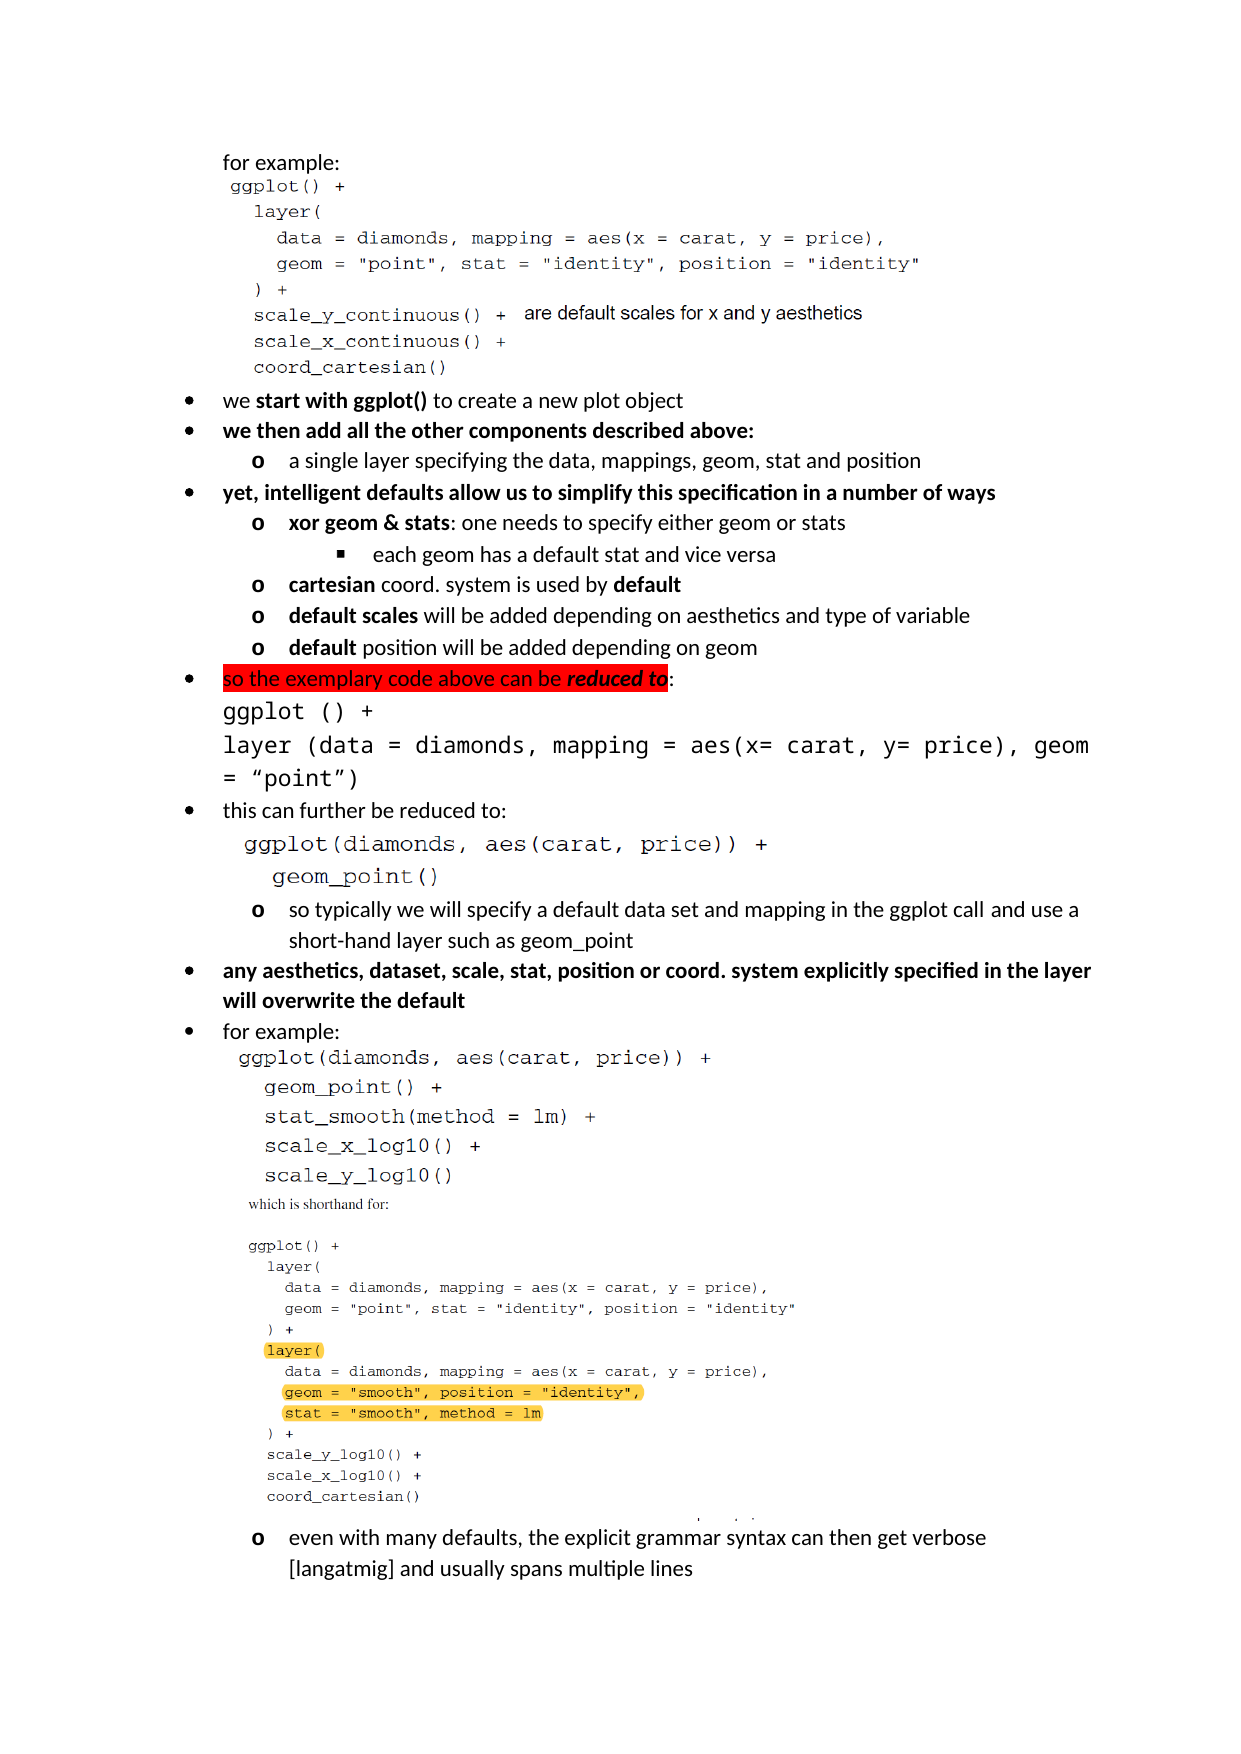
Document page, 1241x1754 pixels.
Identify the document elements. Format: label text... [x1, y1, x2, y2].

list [185, 148, 1093, 384]
list even with many defaults, the explicit grammar syntax can then get verbose [langatmig] and usually spans multiple lines [251, 1523, 1093, 1582]
list we start with ggplot() to create a new plot object [185, 386, 1093, 414]
list a single layer specifying the data, mappings, geom, stat and position [251, 447, 1093, 476]
list cartesian coord. system is used by default [251, 570, 1093, 599]
picture [222, 826, 789, 893]
list so typically we will specify a default data set and mapping in the ggplot call and use a short-hand layer such as geom_point [251, 895, 1093, 954]
list yet, intelligent defaults allow us to simplify this specification in a number of ways [185, 478, 1093, 506]
picture [222, 1047, 729, 1191]
list any aesthetics, dataset, scale, stat, position or coord. system explicitly specified in the layer will overwrite the default [185, 956, 1093, 1015]
list we then add all the other components described above: [185, 416, 1093, 444]
list default scales will be added depending on aesthetics and type of variable [251, 601, 1093, 631]
picture [222, 1193, 809, 1521]
list so the exemplary code above can be reduced to: ggplot () + layer (data = diamonds, mapping = aes(x= carat, y= price), geom = “point”) [185, 664, 1093, 793]
list xor geom & stats: one needs to specify either geom or stats [251, 508, 1093, 537]
picture [222, 177, 926, 384]
list default position will be added depending on geom [251, 633, 1093, 662]
list each geom has a default stat and vice versa [335, 540, 1093, 568]
